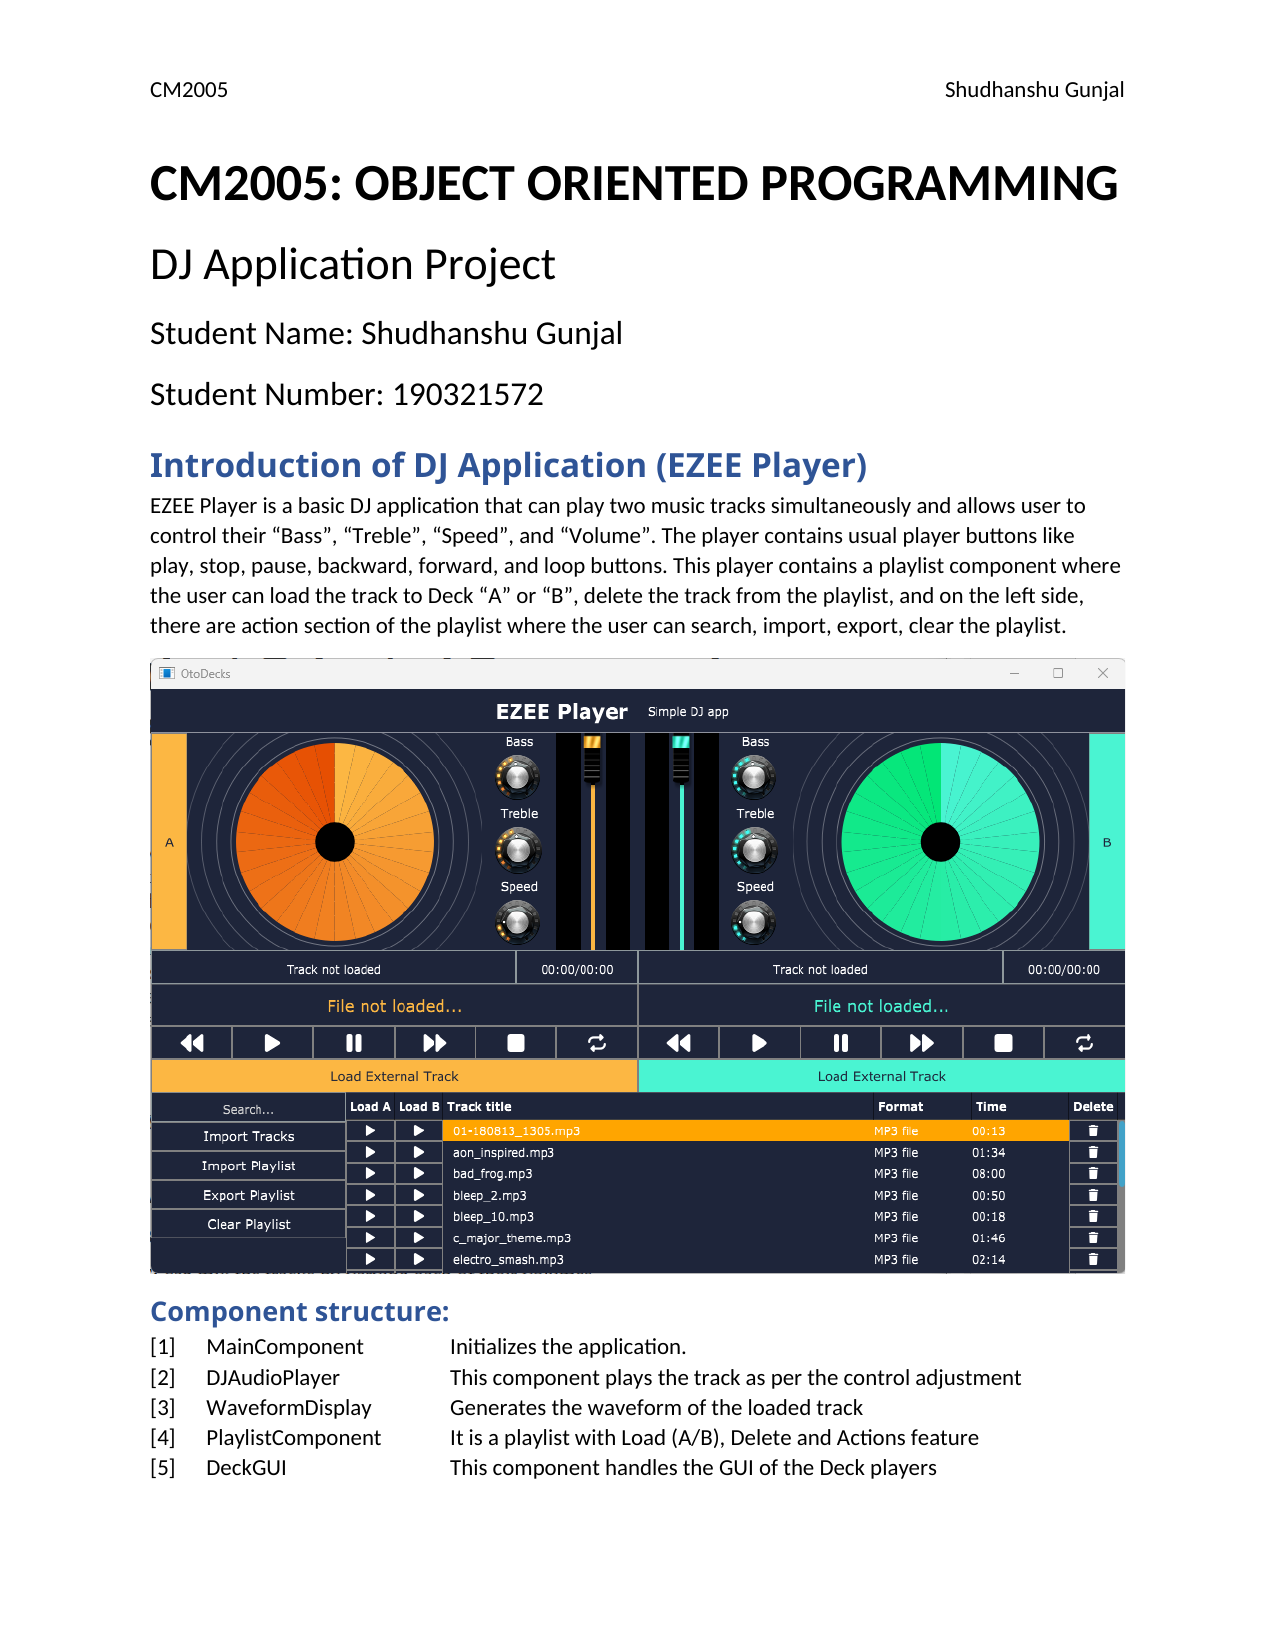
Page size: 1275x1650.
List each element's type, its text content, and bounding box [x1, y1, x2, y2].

list PlaylistComponent It is a playlist with Load (A/B), Delete and Actions feature [150, 1423, 1125, 1451]
subtitle Introduction of DJ Application (EZEE Player) [150, 442, 1125, 487]
text EZEE Player is a basic DJ application that can play two music tracks simultaneously and allows user to control their “Bass”, “Treble”, “Speed”, and “Volume”. The player contains usual player buttons like play, stop, pause, backward, forward, and loop buttons. This player contains a playlist component where the user can load the track to Deck “A” or “B”, delete the track from the playlist, and on the left side, there are action section of the playlist where the user can search, import, export, clear the playlist. [150, 491, 1125, 639]
list WaveformDisplay Generates the waveform of the loaded track [150, 1393, 1125, 1421]
list DJAudioPlayer This component plays the track as per the control adjustment [150, 1363, 1125, 1391]
picture [150, 658, 1125, 1274]
text Student Number: 190321572 [150, 373, 1125, 413]
subtitle Component structure: [150, 1293, 1125, 1329]
text DJ Application Project [150, 235, 1125, 291]
list MainComponent Initializes the application. [150, 1332, 1125, 1360]
text CM2005: OBJECT ORIENTED PROGRAMMING [150, 150, 1125, 213]
list DeckGUI This component handles the GUI of the Deck players [150, 1453, 1125, 1481]
text Student Name: Shudhanshu Gunjal [150, 312, 1125, 353]
